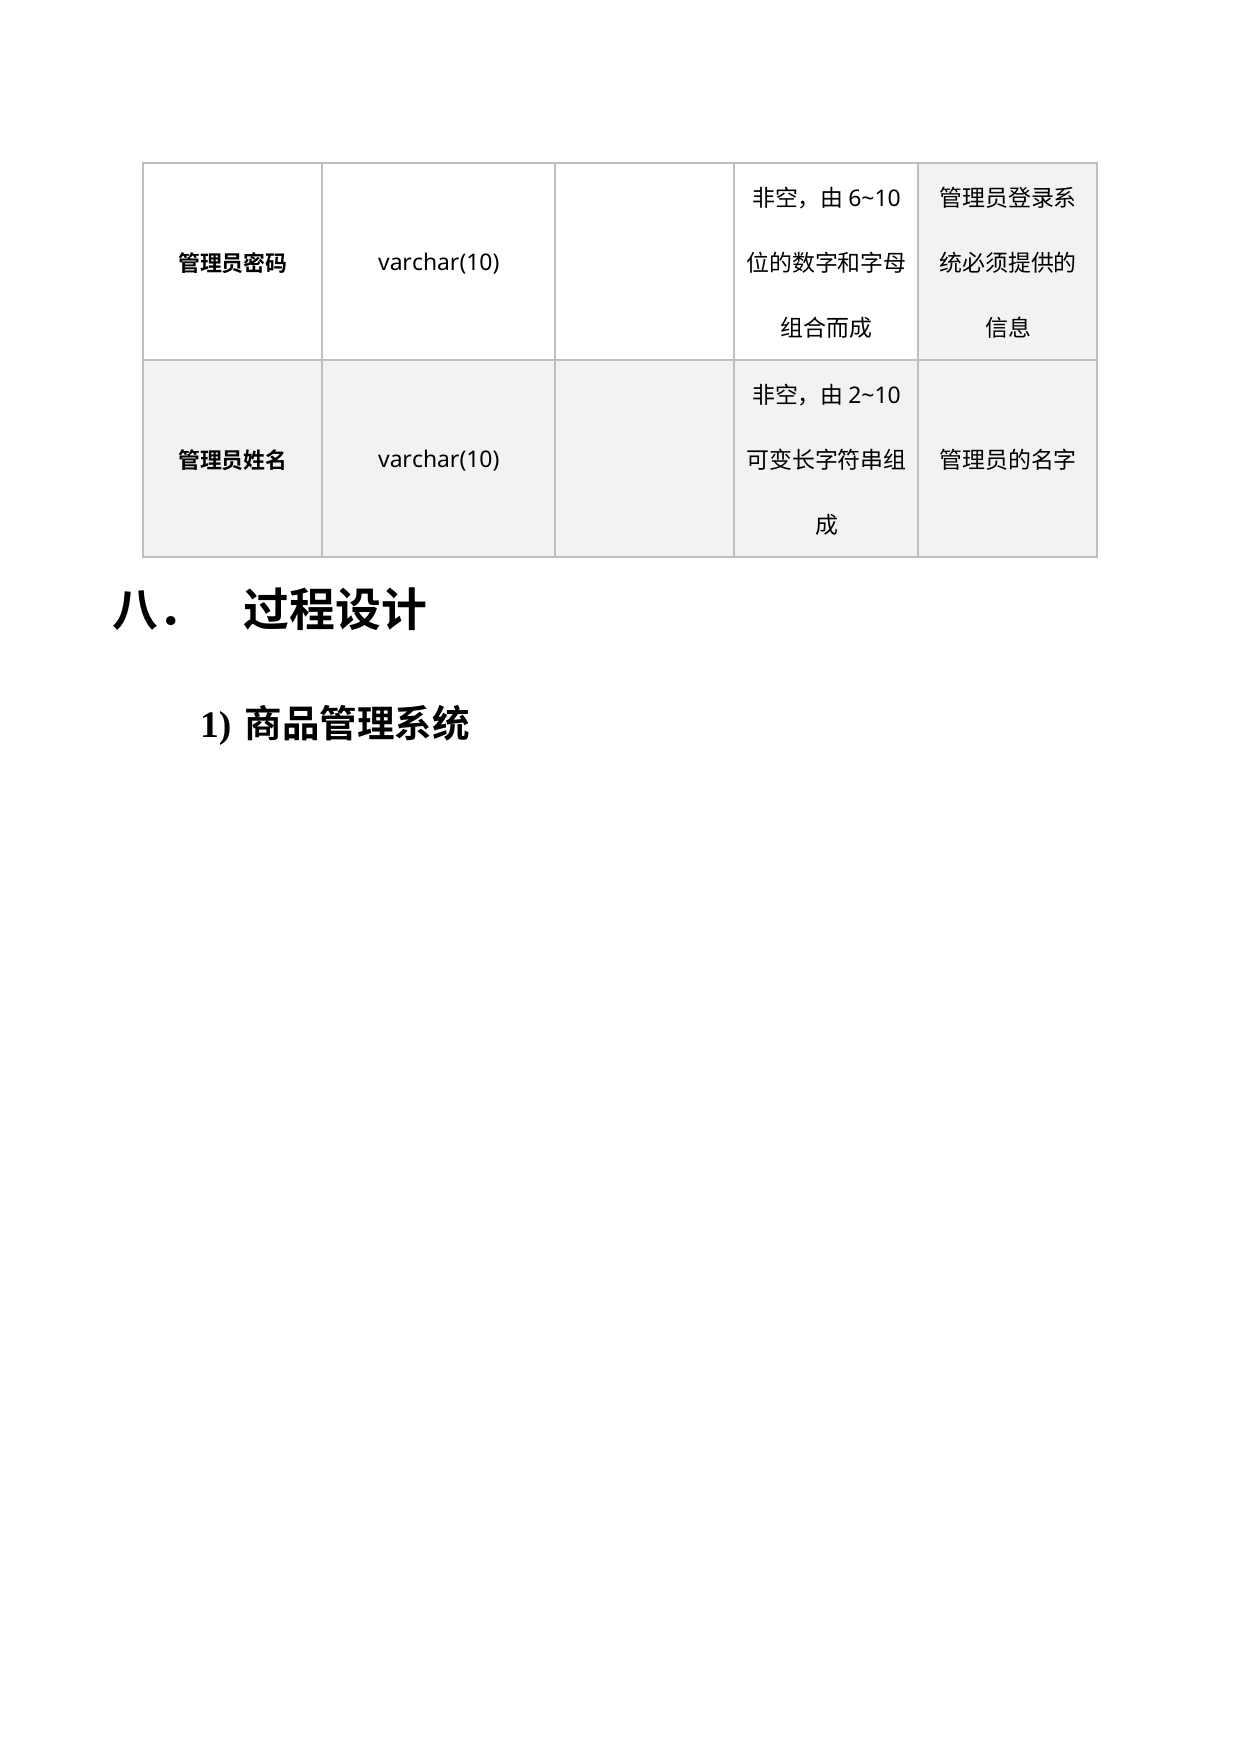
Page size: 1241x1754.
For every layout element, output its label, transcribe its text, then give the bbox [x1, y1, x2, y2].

table_cell [556, 361, 733, 556]
table_cell 管理员密码 [144, 164, 321, 359]
table_cell 管理员姓名 [144, 361, 321, 556]
table_cell 非空，由6~10位的数字和字母组合而成 [735, 164, 917, 359]
table_cell 非空，由2~10可变长字符串组成 [735, 361, 917, 556]
table_cell [556, 164, 733, 359]
table_cell 管理员的名字 [919, 361, 1096, 556]
table_cell varchar(10) [323, 164, 554, 359]
table_cell varchar(10) [323, 361, 554, 556]
table_cell 管理员登录系统必须提供的信息 [919, 164, 1096, 359]
list 商品管理系统 [200, 689, 1128, 754]
list 过程设计 [112, 558, 1128, 656]
